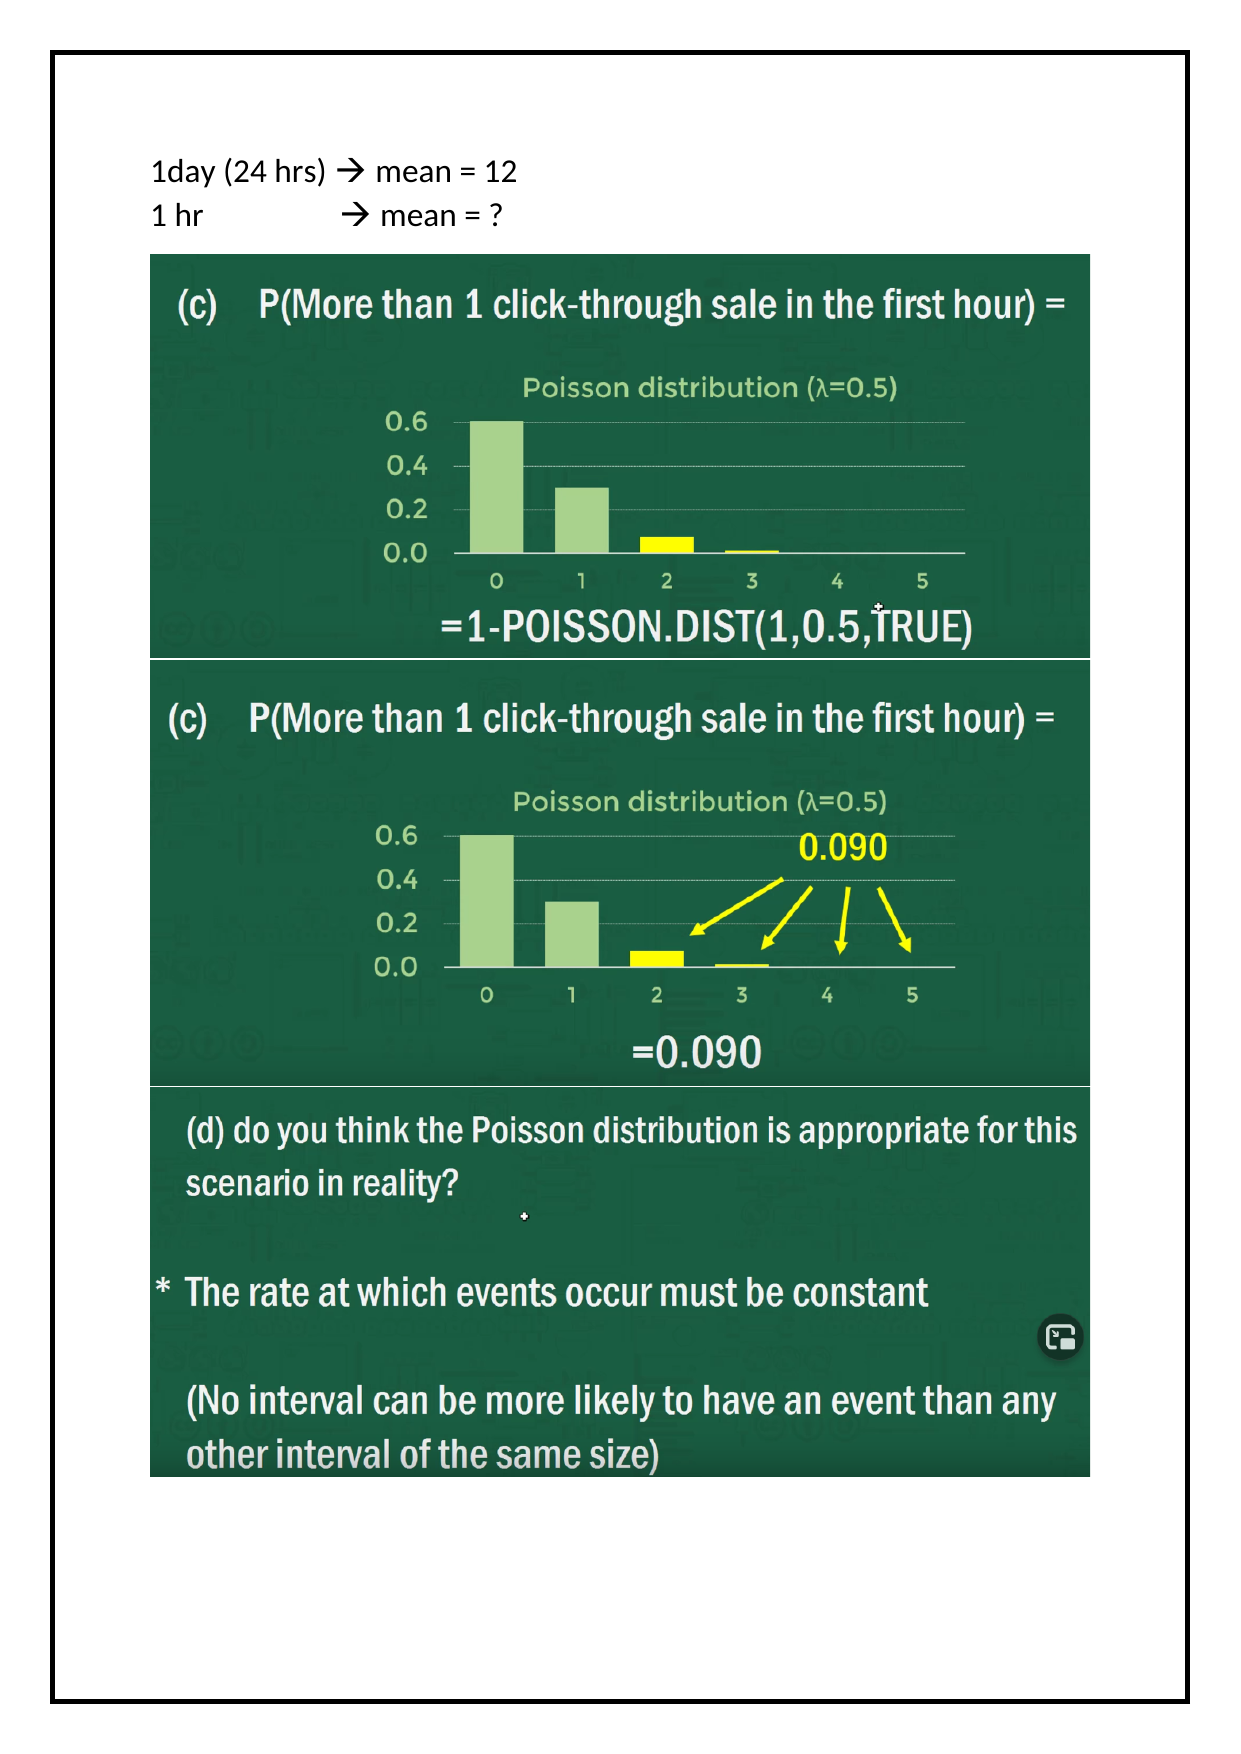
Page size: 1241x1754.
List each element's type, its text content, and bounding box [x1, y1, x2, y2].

picture [150, 254, 1091, 658]
text 1day (24 hrs) mean = 12 1 hr mean = ? [150, 150, 1090, 235]
picture [150, 660, 1091, 1086]
picture [150, 1087, 1091, 1477]
